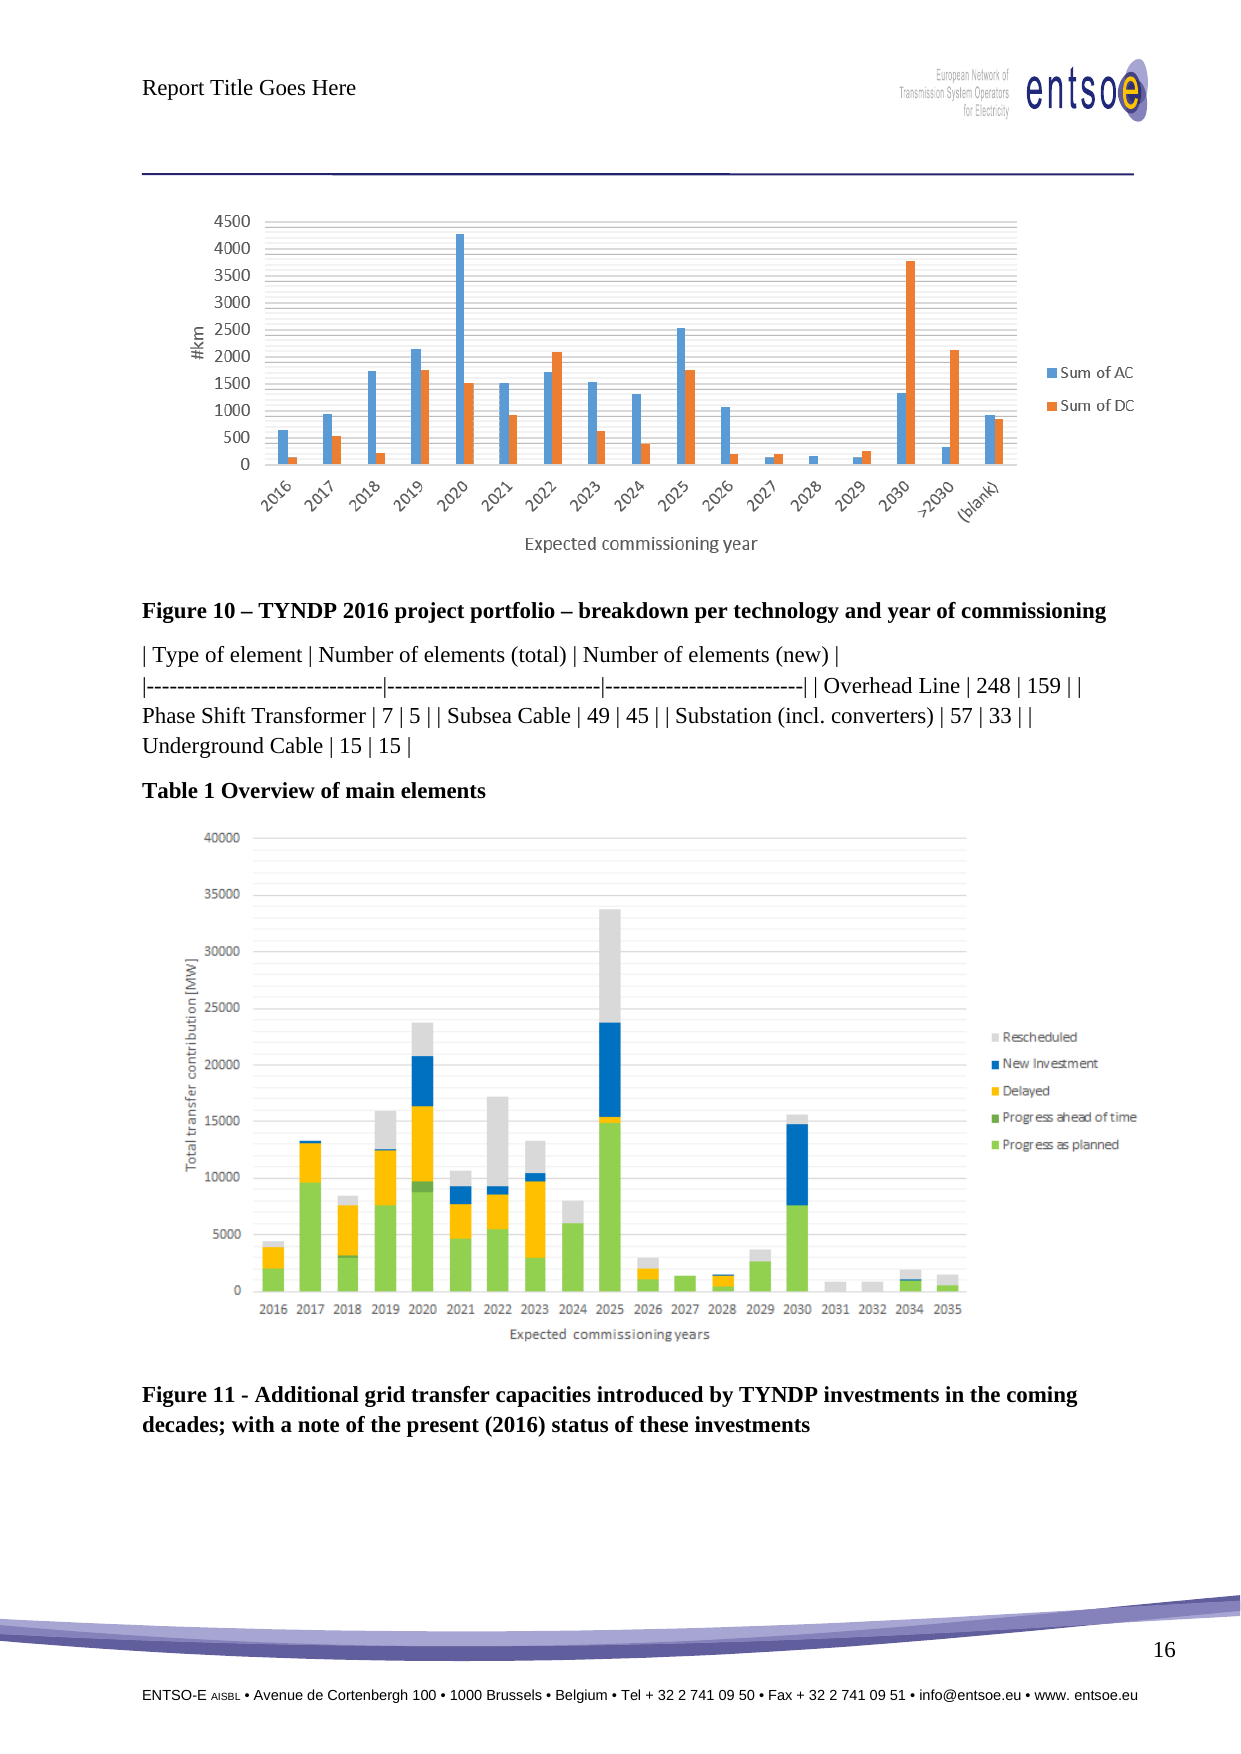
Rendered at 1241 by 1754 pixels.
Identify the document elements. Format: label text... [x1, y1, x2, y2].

text Figure 11 - Additional grid transfer capacities introduced by TYNDP investments in the coming decades; with a note of the present (2016) status of these investments [142, 1381, 1134, 1438]
text | Type of element | Number of elements (total) | Number of elements (new) | |-------------------------------|----------------------------|--------------------------| | Overhead Line | 248 | 159 | | Phase Shift Transformer | 7 | 5 | | Subsea Cable | 49 | 45 | | Substation (incl. converters) | 57 | 33 | | Underground Cable | 15 | 15 | [142, 642, 1134, 758]
picture [160, 200, 1153, 579]
text Figure 10 – TYNDP 2016 project portfolio – breakdown per technology and year of commissioning [142, 597, 1134, 623]
picture [160, 821, 1153, 1363]
text Table 1 Overview of main elements [142, 777, 1134, 803]
